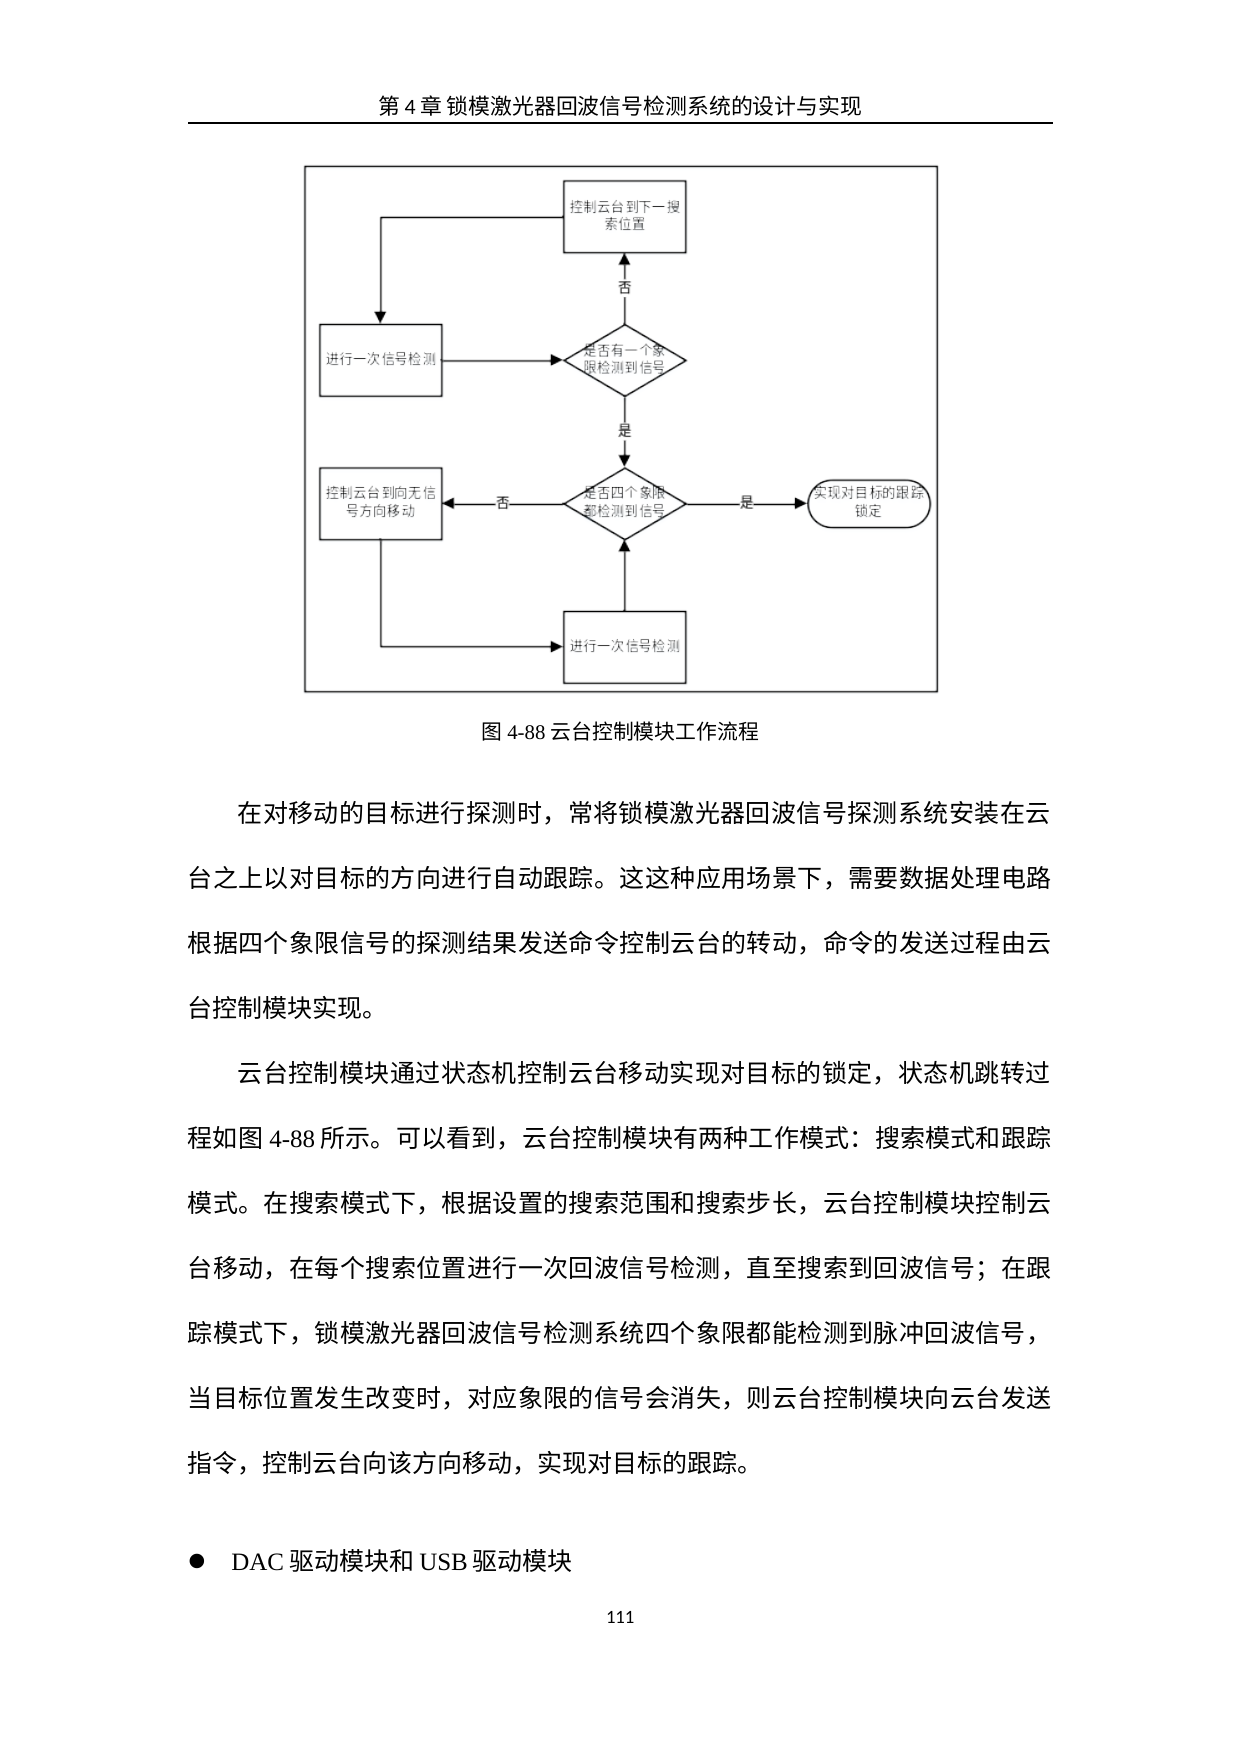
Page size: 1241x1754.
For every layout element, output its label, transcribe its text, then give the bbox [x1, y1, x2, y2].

list DAC驱动模块和USB驱动模块 [187, 1527, 1053, 1592]
text 在对移动的目标进行探测时，常将锁模激光器回波信号探测系统安装在云台之上以对目标的方向进行自动跟踪。这这种应用场景下，需要数据处理电路根据四个象限信号的探测结果发送命令控制云台的转动，命令的发送过程由云台控制模块实现。 [187, 779, 1053, 1039]
